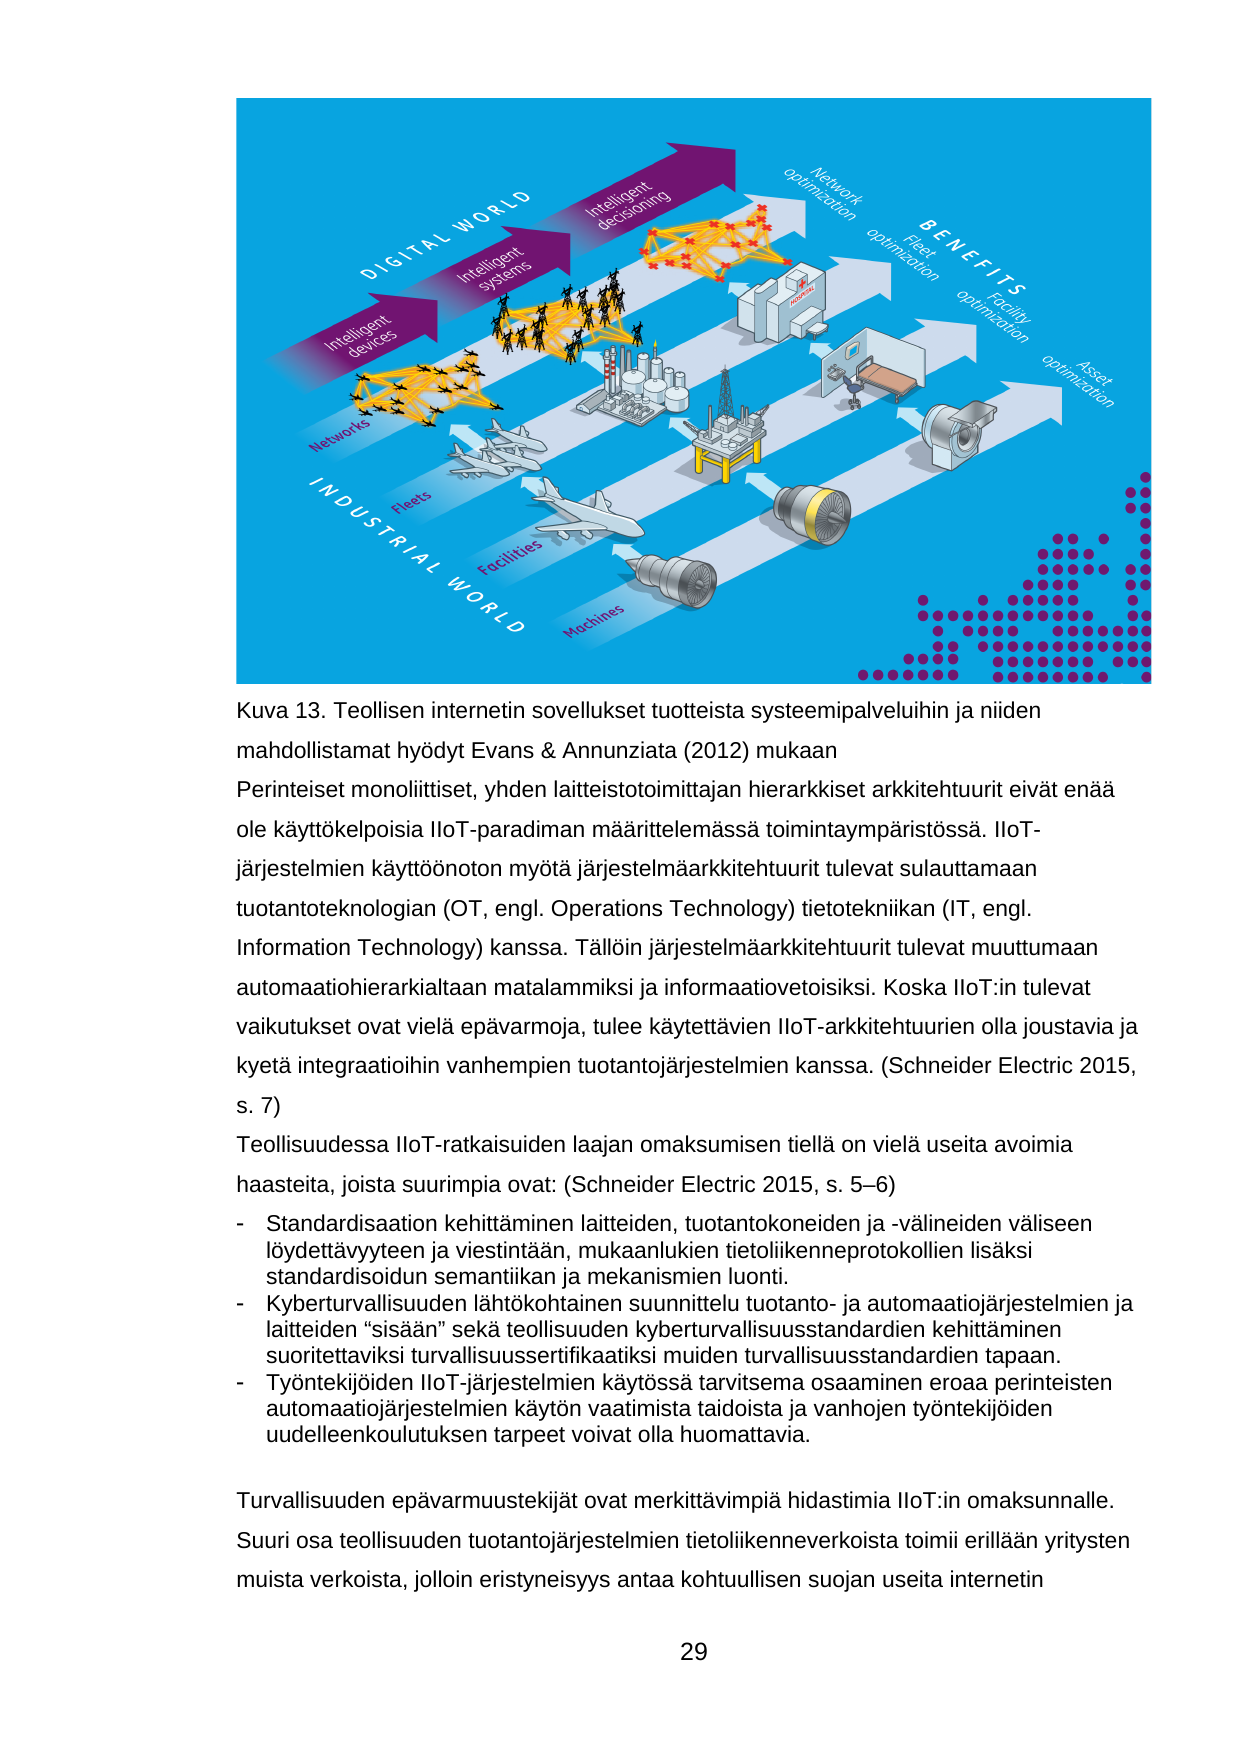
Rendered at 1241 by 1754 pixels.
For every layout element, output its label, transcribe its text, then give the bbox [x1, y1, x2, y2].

picture [1069, 657, 1078, 666]
picture [1024, 596, 1033, 605]
picture [994, 657, 1003, 666]
picture [485, 604, 494, 609]
picture [994, 673, 1003, 682]
picture [1142, 611, 1152, 620]
picture [1038, 580, 1047, 590]
picture [904, 654, 913, 664]
picture [949, 654, 958, 664]
picture [1083, 673, 1092, 682]
picture [302, 195, 891, 522]
picture [919, 611, 928, 620]
picture [1128, 657, 1137, 666]
picture [918, 596, 928, 605]
picture [1142, 672, 1152, 682]
picture [1024, 657, 1033, 666]
picture [933, 670, 942, 680]
picture [266, 144, 735, 393]
picture [1053, 657, 1062, 666]
picture [1141, 580, 1152, 590]
picture [994, 611, 1003, 620]
picture [1083, 642, 1092, 651]
picture [919, 654, 928, 664]
picture [1113, 626, 1122, 636]
picture [1008, 642, 1017, 651]
picture [1142, 642, 1152, 651]
picture [556, 382, 1061, 648]
list Kyberturvallisuuden lähtökohtainen suunnittelu tuotanto- ja automaatiojärjestelmien ja laitteiden “sisään” sekä teollisuuden kyberturvallisuusstandardien kehittäminen suoritettaviksi turvallisuussertifikaatiksi muiden turvallisuusstandardien tapaan. [236, 1289, 1152, 1368]
picture [1069, 626, 1078, 636]
picture [1008, 673, 1017, 682]
picture [1053, 565, 1062, 574]
picture [1141, 473, 1152, 482]
picture [933, 654, 942, 664]
picture [1068, 565, 1078, 574]
list Työntekijöiden IIoT-järjestelmien käytössä tarvitsema osaaminen eroaa perinteisten automaatiojärjestelmien käytön vaatimista taidoista ja vanhojen työntekijöiden uudelleenkoulutuksen tarpeet voivat olla huomattavia. [236, 1368, 1152, 1448]
picture [993, 642, 1003, 651]
picture [1038, 657, 1047, 667]
picture [1128, 642, 1137, 651]
picture [471, 320, 976, 585]
picture [874, 670, 883, 680]
picture [1128, 596, 1137, 605]
picture [1068, 611, 1078, 620]
picture [1038, 673, 1047, 682]
picture [1099, 565, 1108, 574]
picture [949, 611, 958, 620]
picture [933, 642, 942, 651]
picture [1141, 519, 1152, 528]
picture [1126, 565, 1135, 574]
picture [1024, 611, 1033, 620]
picture [1142, 657, 1152, 667]
picture [1083, 626, 1092, 636]
text Perinteiset monoliittiset, yhden laitteistotoimittajan hierarkkiset arkkitehtuurit eivät enää ole käyttökelpoisia IIoT-paradiman määrittelemässä toimintaympäristössä. IIoT-järjestelmien käyttöönoton myötä järjestelmäarkkitehtuurit tulevat sulauttamaan tuotantoteknologian (OT, engl. Operations Technology) tietotekniikan (IT, engl. Information Technology) kanssa. Tällöin järjestelmäarkkitehtuurit tulevat muuttumaan automaatiohierarkialtaan matalammiksi ja informaatiovetoisiksi. Koska IIoT:in tulevat vaikutukset ovat vielä epävarmoja, tulee käytettävien IIoT-arkkitehtuurien olla joustavia ja kyetä integraatioihin vanhempien tuotantojärjestelmien kanssa. (Schneider Electric 2015, s. 7) [236, 776, 1152, 1118]
picture [979, 596, 987, 605]
picture [1038, 596, 1047, 605]
picture [1142, 626, 1152, 636]
picture [963, 611, 972, 620]
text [236, 1487, 1152, 1592]
picture [1024, 673, 1033, 682]
picture [1141, 565, 1152, 574]
picture [1038, 611, 1047, 620]
picture [1141, 550, 1152, 559]
picture [1038, 642, 1048, 651]
picture [1083, 611, 1092, 620]
picture [1141, 534, 1152, 544]
picture [1069, 673, 1078, 682]
picture [1008, 657, 1017, 666]
picture [979, 627, 987, 636]
picture [979, 642, 987, 651]
picture [1053, 673, 1062, 682]
picture [1069, 580, 1077, 590]
picture [1126, 503, 1135, 513]
picture [1053, 642, 1062, 651]
picture [1053, 596, 1062, 605]
picture [1038, 550, 1047, 559]
picture [1053, 534, 1062, 544]
picture [933, 626, 942, 636]
picture [1126, 580, 1135, 590]
picture [1024, 642, 1033, 651]
picture [1084, 550, 1093, 559]
picture [1068, 642, 1078, 651]
picture [994, 626, 1003, 636]
picture [1053, 550, 1062, 559]
picture [949, 670, 958, 680]
picture [949, 642, 958, 651]
picture [1024, 580, 1033, 590]
picture [1069, 534, 1078, 544]
picture [1098, 642, 1107, 651]
picture [1141, 488, 1152, 497]
picture [1008, 627, 1017, 636]
picture [1053, 627, 1062, 636]
picture [1128, 627, 1137, 636]
picture [1141, 504, 1152, 513]
picture [1099, 673, 1107, 682]
text Teollisuudessa IIoT-ratkaisuiden laajan omaksumisen tiellä on vielä useita avoimia haasteita, joista suurimpia ovat: (Schneider Electric 2015, s. 5–6) [236, 1131, 1152, 1197]
picture [1008, 611, 1017, 620]
picture [1038, 565, 1047, 574]
picture [1113, 642, 1122, 651]
picture [1128, 611, 1137, 620]
picture [1084, 565, 1093, 574]
picture [859, 670, 867, 680]
picture [1126, 488, 1135, 497]
picture [1113, 657, 1122, 667]
picture [1083, 657, 1092, 666]
picture [919, 670, 928, 680]
picture [1053, 580, 1062, 590]
picture [979, 611, 987, 620]
picture [888, 670, 897, 680]
picture [419, 555, 428, 563]
picture [1068, 550, 1078, 559]
list Standardisaation kehittäminen laitteiden, tuotantokoneiden ja -välineiden väliseen löydettävyyteen ja viestintään, mukaanlukien tietoliikenneprotokollien lisäksi standardisoidun semantiikan ja mekanismien luonti. [236, 1210, 1152, 1289]
picture [1099, 626, 1107, 636]
picture [723, 386, 729, 405]
picture [1053, 611, 1062, 620]
picture [963, 626, 972, 636]
picture [904, 670, 913, 680]
picture [1068, 596, 1078, 605]
picture [933, 611, 942, 620]
picture [1099, 534, 1108, 544]
text Kuva 13. Teollisen internetin sovellukset tuotteista systeemipalveluihin ja niiden mahdollistamat hyödyt Evans & Annunziata (2012) mukaan [236, 697, 1152, 763]
picture [1008, 596, 1017, 605]
